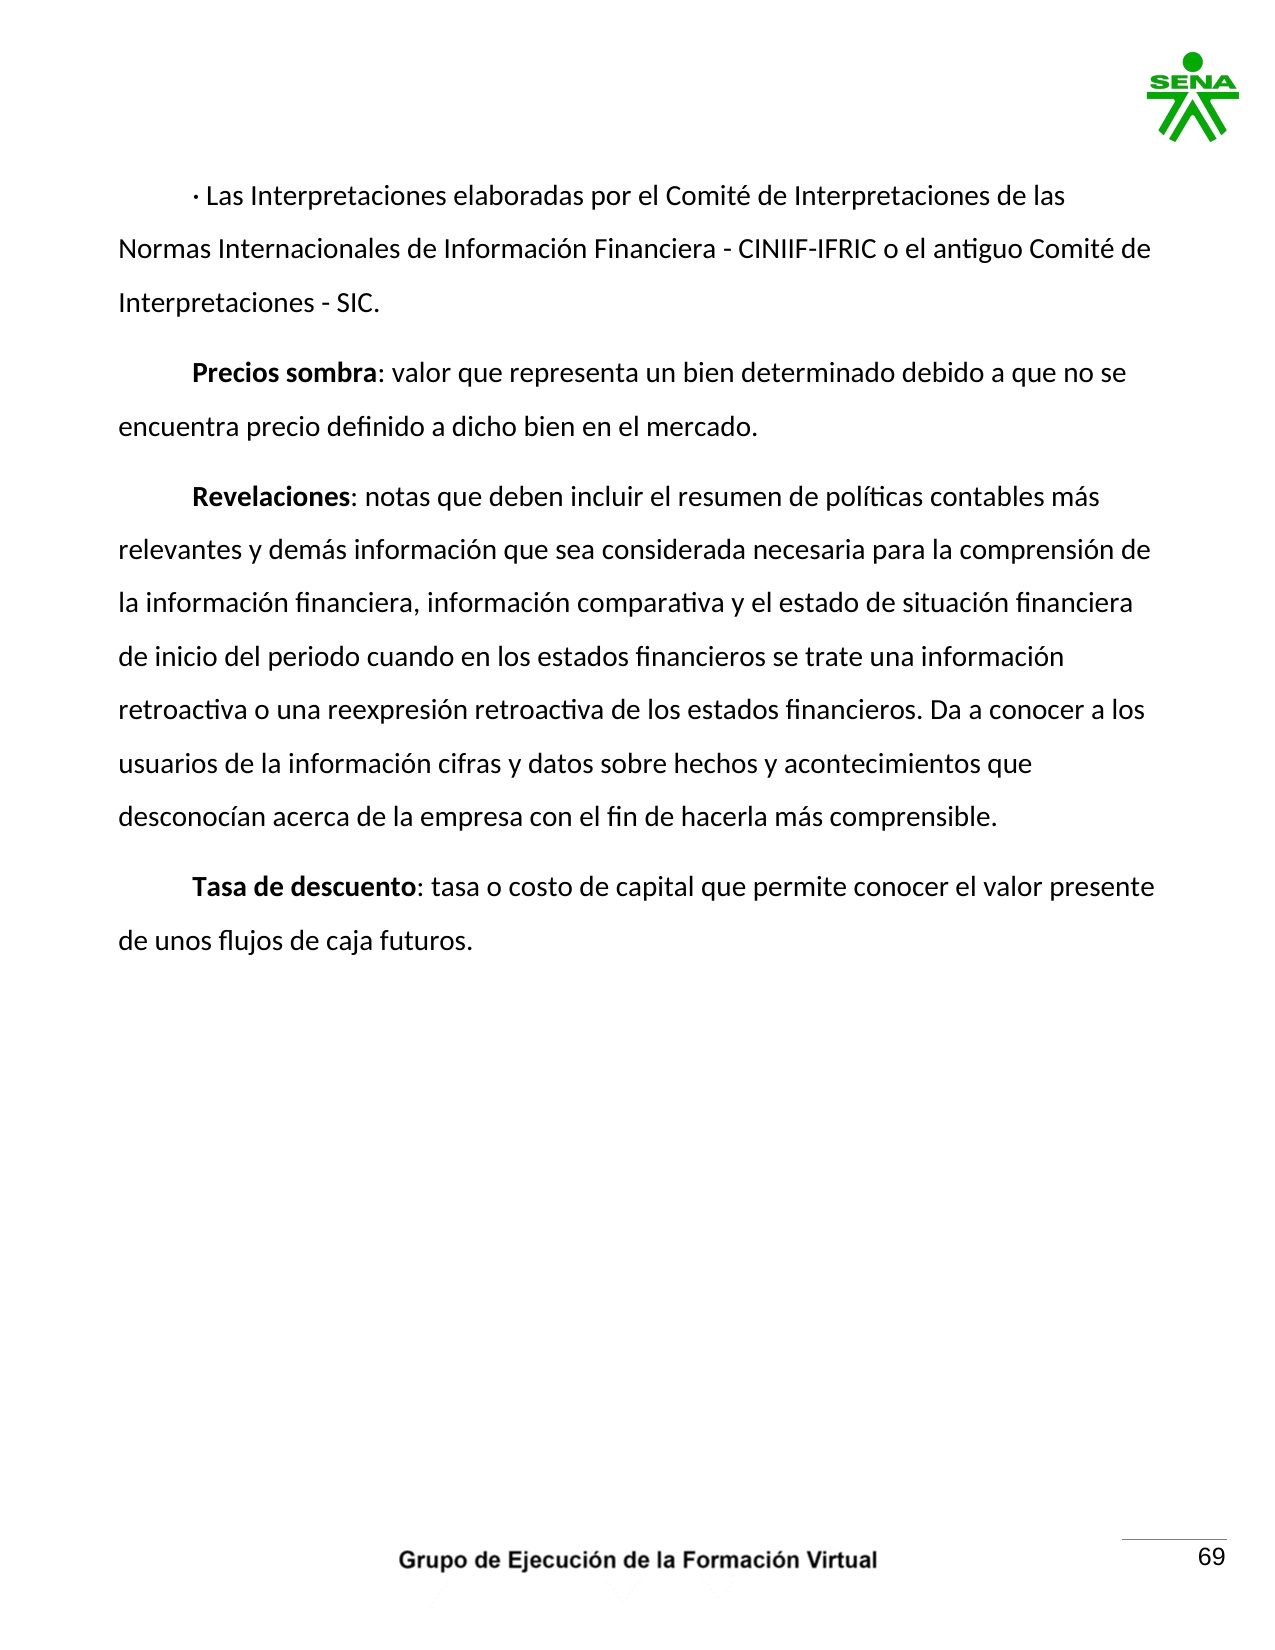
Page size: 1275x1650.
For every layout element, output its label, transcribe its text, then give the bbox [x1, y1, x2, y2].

text Tasa de descuento: tasa o costo de capital que permite conocer el valor presente de unos flujos de caja futuros. [118, 868, 1157, 957]
text Revelaciones: notas que deben incluir el resumen de políticas contables más relevantes y demás información que sea considerada necesaria para la comprensión de la información financiera, información comparativa y el estado de situación financiera de inicio del periodo cuando en los estados financieros se trate una información retroactiva o una reexpresión retroactiva de los estados financieros. Da a conocer a los usuarios de la información cifras y datos sobre hechos y acontecimientos que desconocían acerca de la empresa con el fin de hacerla más comprensible. [118, 478, 1157, 834]
text · Las Interpretaciones elaboradas por el Comité de Interpretaciones de las Normas Internacionales de Información Financiera - CINIIF-IFRIC o el antiguo Comité de Interpretaciones - SIC. [118, 177, 1157, 320]
picture [0, 1500, 1275, 1611]
text Precios sombra: valor que representa un bien determinado debido a que no se encuentra precio definido a dicho bien en el mercado. [118, 354, 1157, 443]
picture [1146, 52, 1239, 142]
